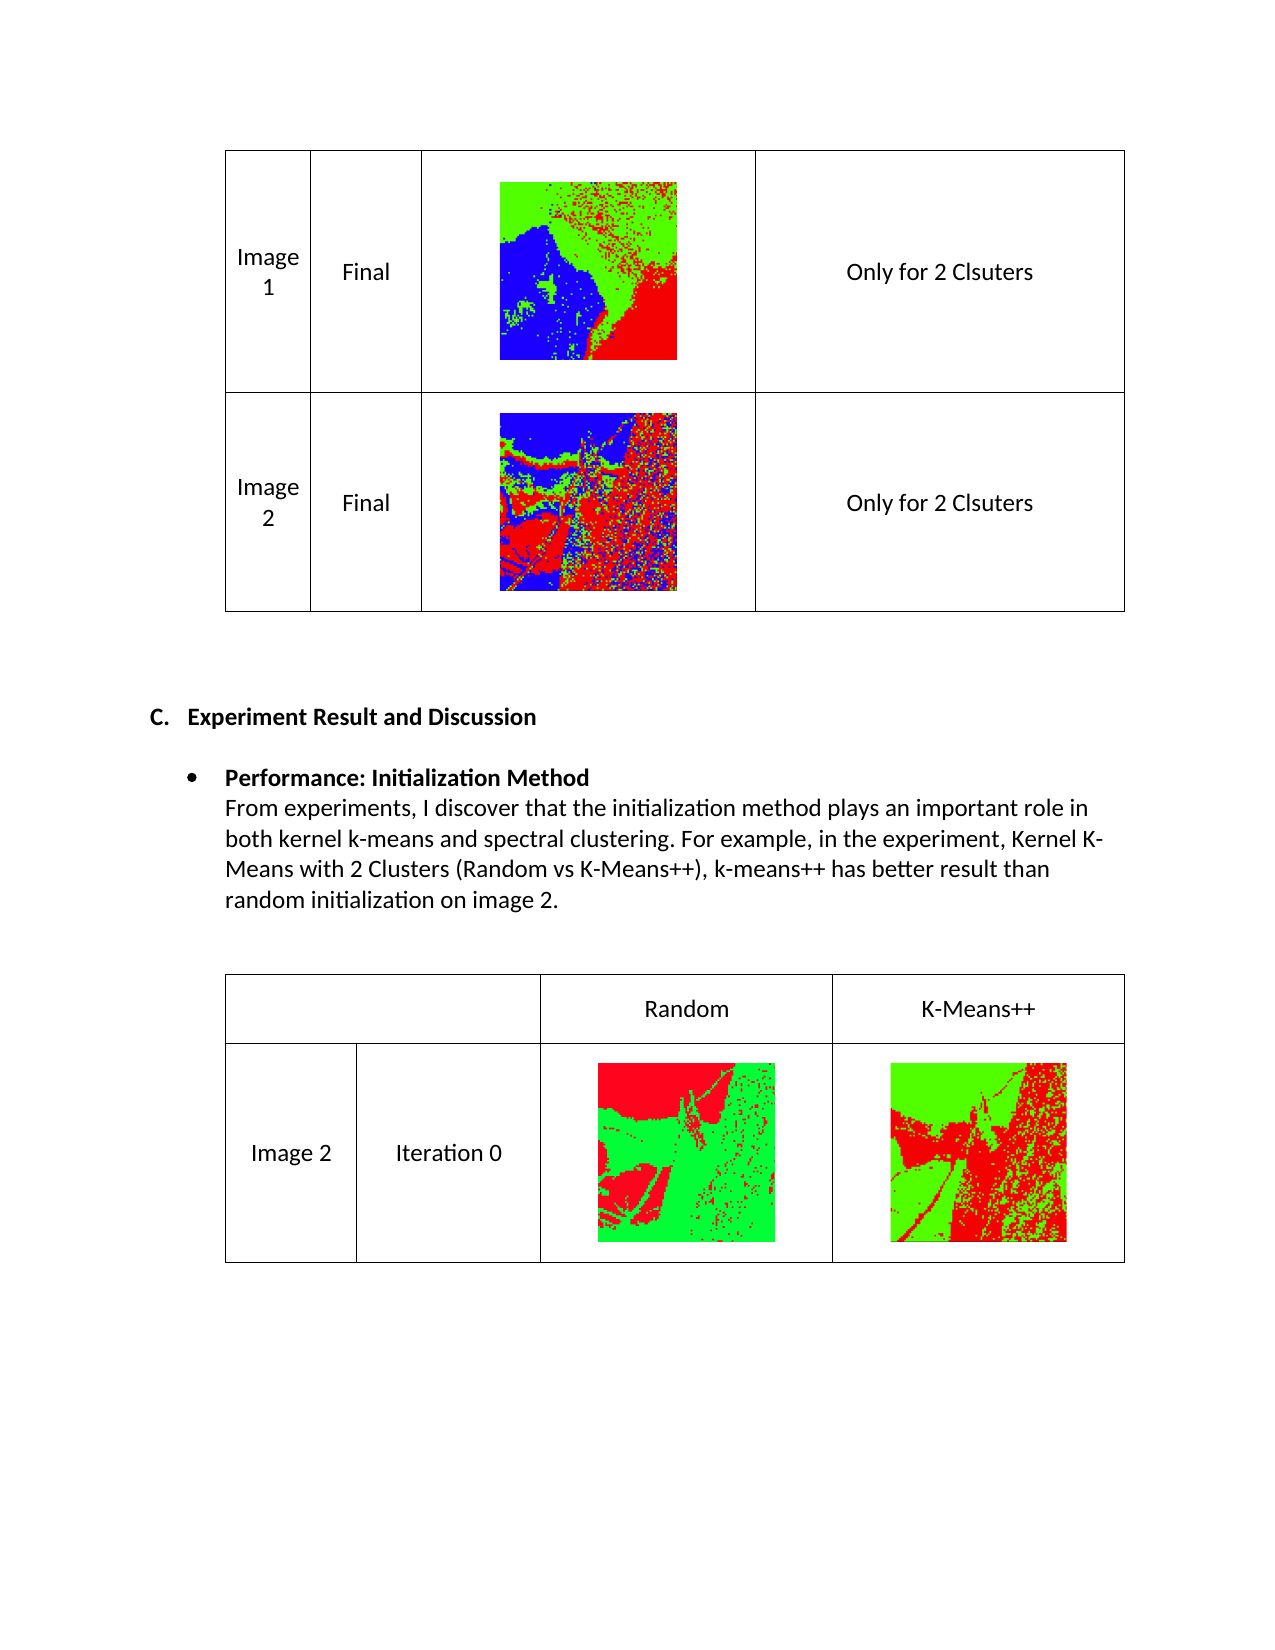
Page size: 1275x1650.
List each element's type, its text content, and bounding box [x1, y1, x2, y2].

table_cell Image 1 [226, 151, 310, 392]
table_cell Only for 2 Clsuters [756, 151, 1124, 392]
table_cell [422, 393, 755, 611]
table_header K-Means++ [833, 975, 1124, 1043]
table_cell Final [311, 393, 421, 611]
table_cell Image 2 [226, 393, 310, 611]
table_cell Iteration 0 [357, 1044, 540, 1262]
list Experiment Result and Discussion [150, 701, 1125, 731]
table_header Random [541, 975, 832, 1043]
table_cell [541, 1044, 832, 1262]
picture [499, 413, 677, 591]
picture [499, 182, 677, 360]
table_cell Image 2 [226, 1044, 356, 1262]
picture [890, 1063, 1067, 1242]
table_cell [833, 1044, 1124, 1262]
list Performance: Initialization Method [187, 762, 1125, 792]
table_cell [422, 151, 755, 392]
list From experiments, I discover that the initialization method plays an important role in both kernel k-means and spectral clustering. For example, in the experiment, Kernel K-Means with 2 Clusters (Random vs K-Means++), k-means++ has better result than random initialization on image 2. [225, 792, 1125, 914]
picture [598, 1063, 776, 1242]
table_header [226, 975, 540, 1043]
table_cell Final [311, 151, 421, 392]
table_cell Only for 2 Clsuters [756, 393, 1124, 611]
